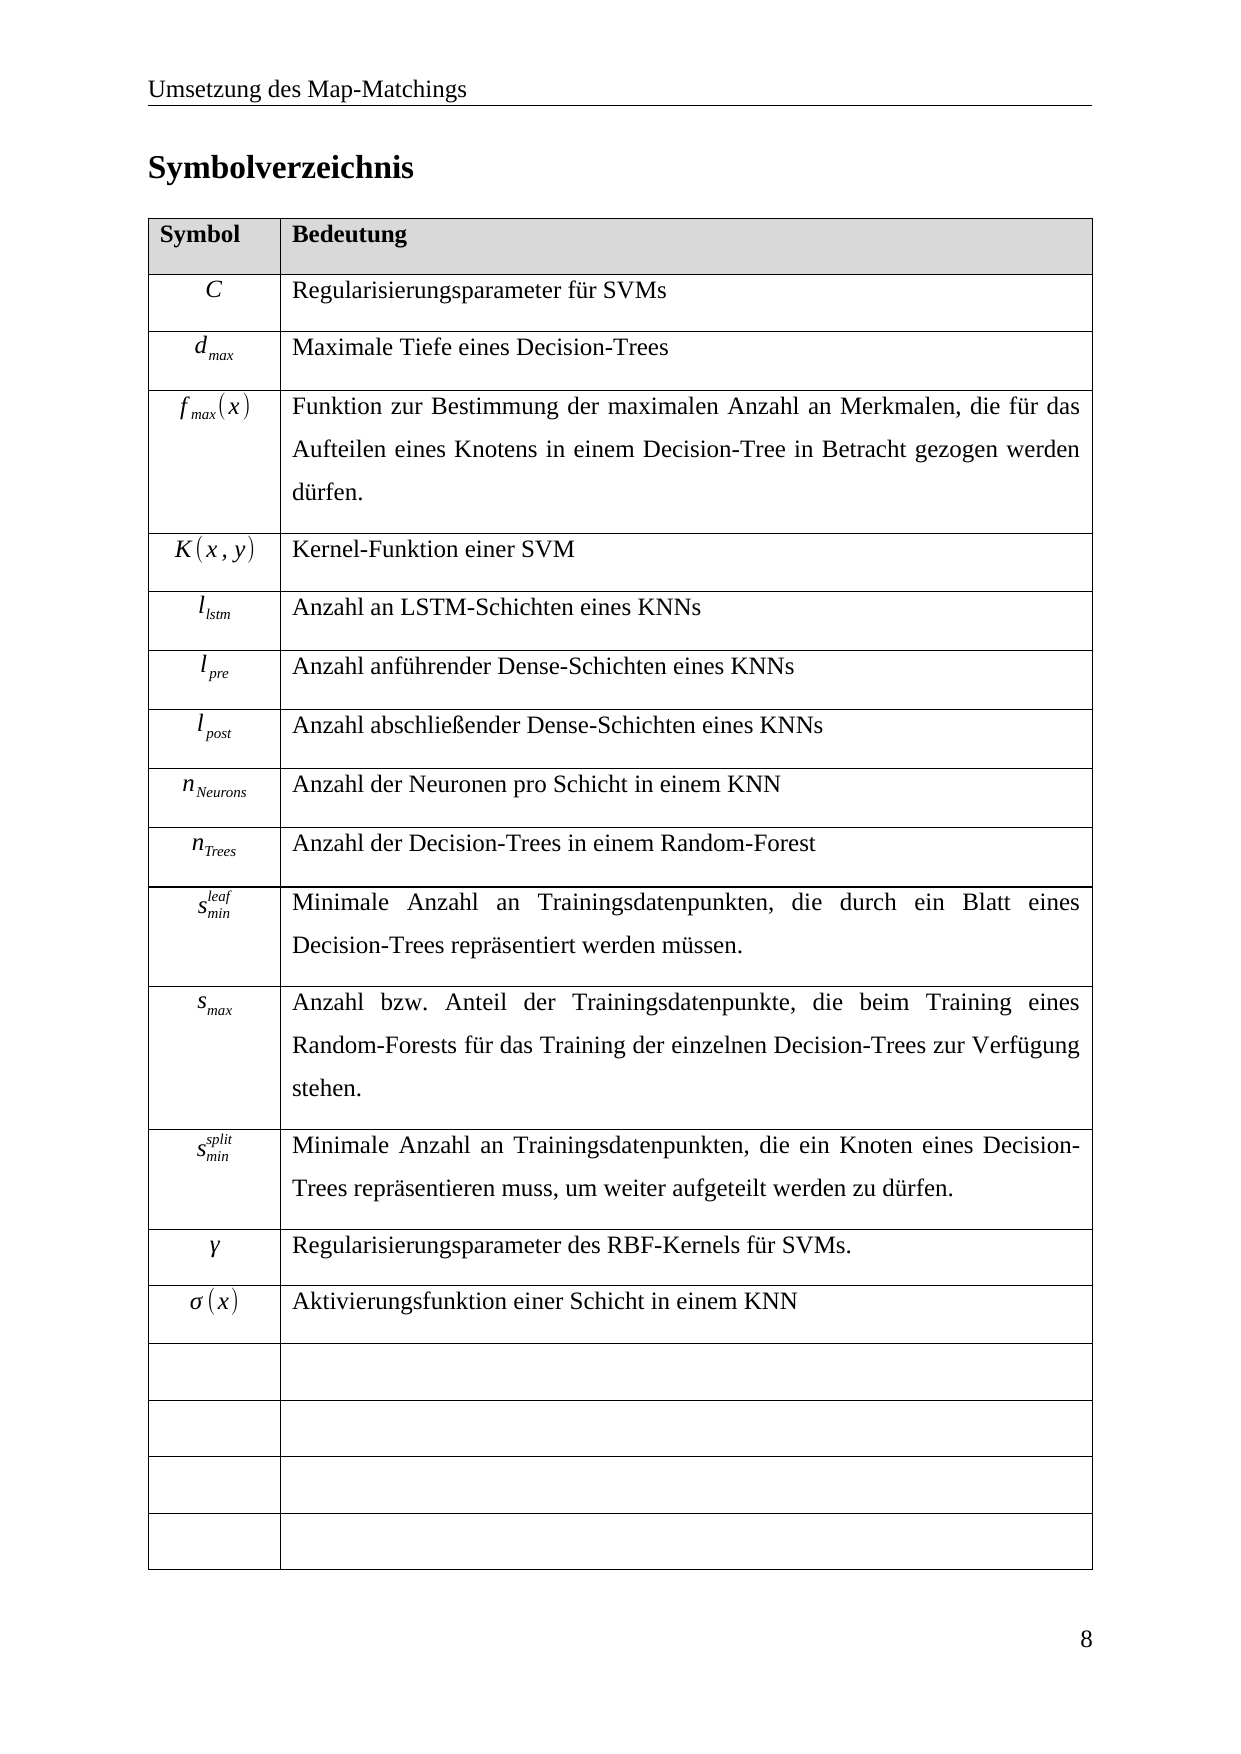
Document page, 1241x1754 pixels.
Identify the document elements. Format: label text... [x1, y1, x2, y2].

table_cell [149, 1514, 280, 1569]
table_cell Minimale Anzahl an Trainingsdatenpunkten, die durch ein Blatt eines Decision-Trees repräsentiert werden müssen. [281, 888, 1092, 986]
table_cell Anzahl anführender Dense-Schichten eines KNNs [281, 651, 1092, 709]
table_cell [281, 1344, 1092, 1399]
table_cell [149, 828, 280, 886]
table_cell [149, 888, 280, 986]
table_cell [149, 534, 280, 591]
table_cell [149, 987, 280, 1129]
table_cell Minimale Anzahl an Trainingsdatenpunkten, die ein Knoten eines Decision-Trees repräsentieren muss, um weiter aufgeteilt werden zu dürfen. [281, 1130, 1092, 1229]
table_cell [149, 275, 280, 331]
table_cell Anzahl bzw. Anteil der Trainingsdatenpunkte, die beim Training eines Random-Forests für das Training der einzelnen Decision-Trees zur Verfügung stehen. [281, 987, 1092, 1129]
table_cell [281, 1457, 1092, 1513]
table_cell Maximale Tiefe eines Decision-Trees [281, 332, 1092, 390]
table_cell [149, 332, 280, 390]
table_cell [149, 1230, 280, 1285]
table_cell [149, 1457, 280, 1513]
table_cell [149, 769, 280, 827]
table_cell Anzahl an LSTM-Schichten eines KNNs [281, 592, 1092, 650]
table_cell Regularisierungsparameter für SVMs [281, 275, 1092, 331]
table_cell Kernel-Funktion einer SVM [281, 534, 1092, 591]
table_cell Funktion zur Bestimmung der maximalen Anzahl an Merkmalen, die für das Aufteilen eines Knotens in einem Decision-Tree in Betracht gezogen werden dürfen. [281, 391, 1092, 533]
table_cell [149, 651, 280, 709]
table_cell [281, 1401, 1092, 1456]
table_cell [149, 391, 280, 533]
table_header Symbol [149, 219, 280, 274]
table_cell [149, 710, 280, 768]
table_cell [149, 1401, 280, 1456]
table_cell Regularisierungsparameter des RBF-Kernels für SVMs. [281, 1230, 1092, 1285]
table_cell [281, 1514, 1092, 1569]
table_cell Anzahl abschließender Dense-Schichten eines KNNs [281, 710, 1092, 768]
table_cell [149, 1344, 280, 1399]
table_cell [149, 1286, 280, 1343]
table_cell [149, 592, 280, 650]
table_cell [149, 1130, 280, 1229]
table_header Bedeutung [281, 219, 1092, 274]
table_cell Aktivierungsfunktion einer Schicht in einem KNN [281, 1286, 1092, 1343]
subtitle Symbolverzeichnis [148, 148, 1092, 186]
table_cell Anzahl der Neuronen pro Schicht in einem KNN [281, 769, 1092, 827]
table_cell Anzahl der Decision-Trees in einem Random-Forest [281, 828, 1092, 886]
